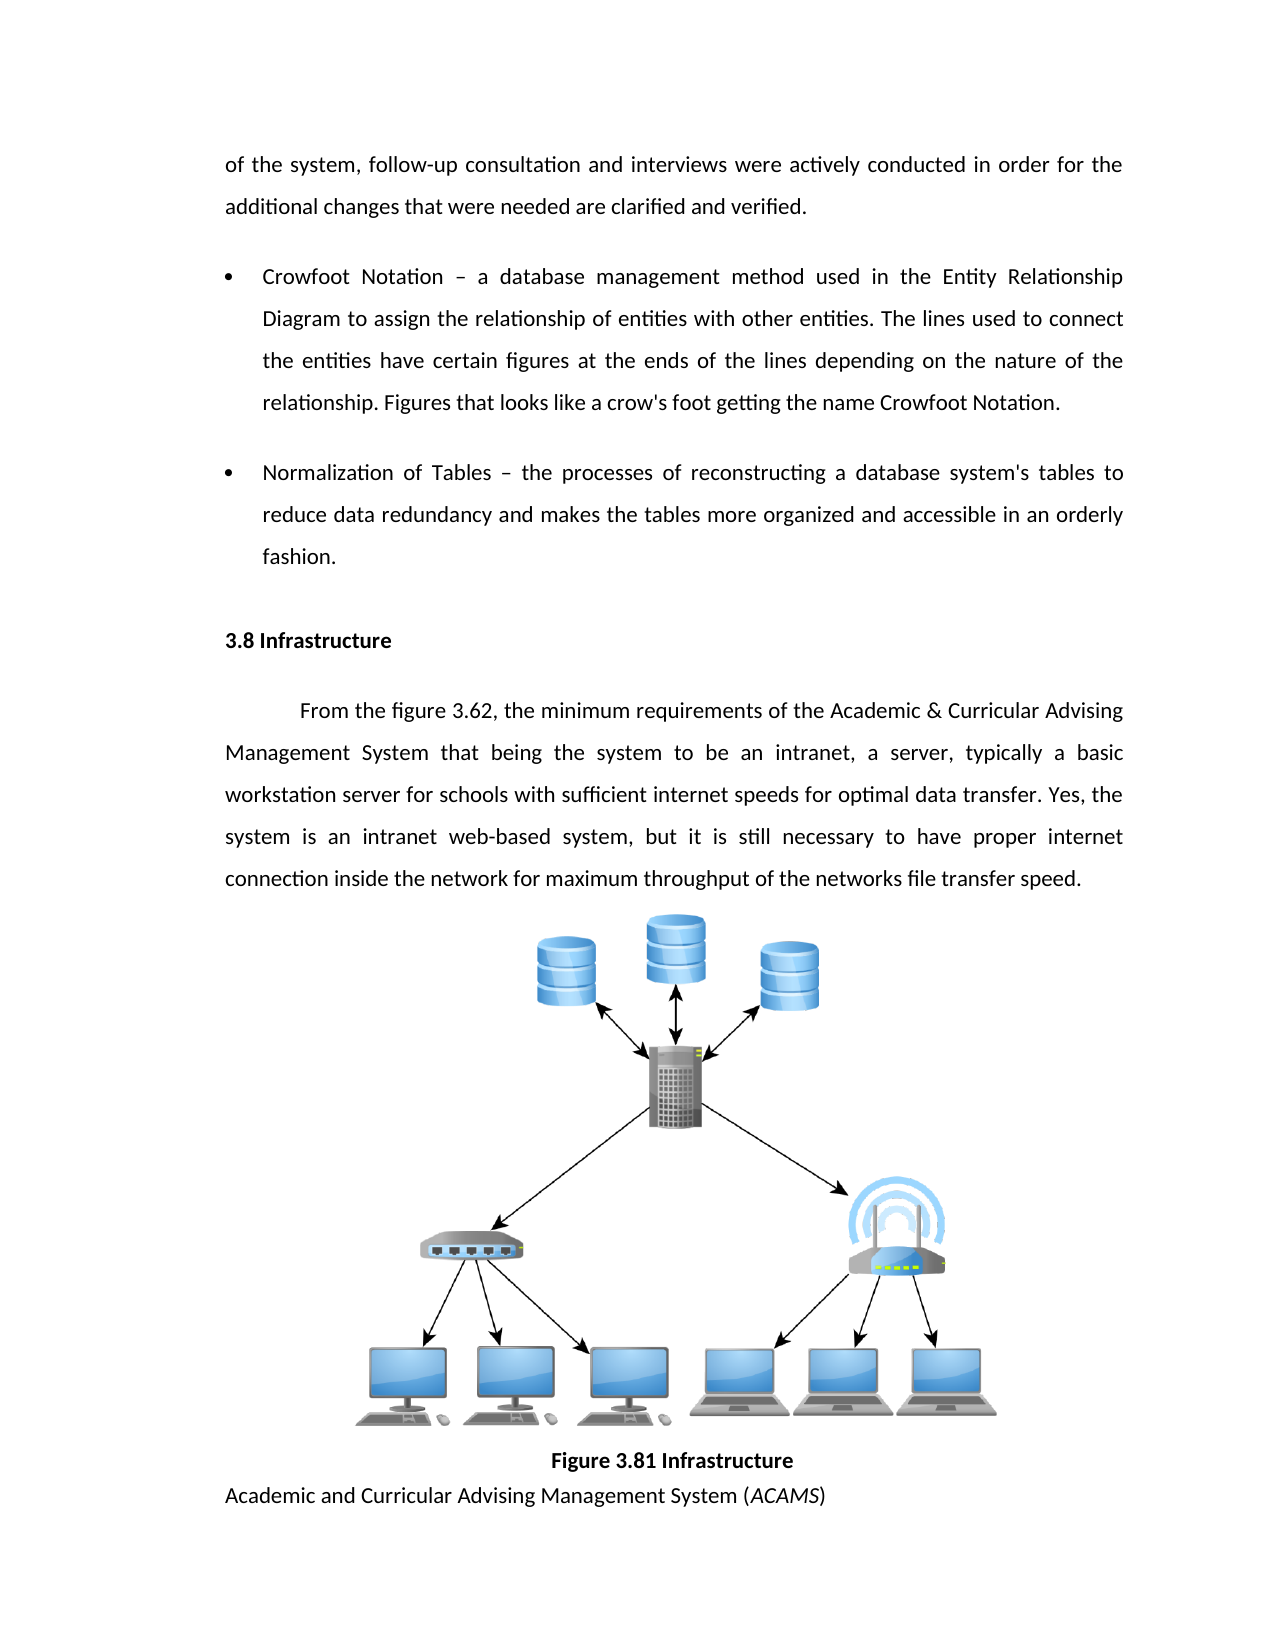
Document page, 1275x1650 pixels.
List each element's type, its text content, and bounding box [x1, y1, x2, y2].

text 3.8 Infrastructure [225, 626, 1125, 654]
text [225, 150, 1125, 220]
text Figure 3.81 Infrastructure [225, 1446, 1125, 1474]
text From the figure 3.62, the minimum requirements of the Academic & Curricular Advising Management System that being the system to be an intranet, a server, typically a basic workstation server for schools with sufficient internet speeds for optimal data transfer. Yes, the system is an intranet web-based system, but it is still necessary to have proper internet connection inside the network for maximum throughput of the networks file transfer speed. [225, 696, 1125, 892]
list Normalization of Tables – the processes of reconstructing a database system's tables to reduce data redundancy and makes the tables more organized and accessible in an orderly fashion. [225, 458, 1125, 570]
picture [346, 905, 1004, 1446]
list Crowfoot Notation – a database management method used in the Entity Relationship Diagram to assign the relationship of entities with other entities. The lines used to connect the entities have certain figures at the ends of the lines depending on the nature of the relationship. Figures that looks like a crow's foot getting the name Crowfoot Notation. [225, 262, 1125, 416]
